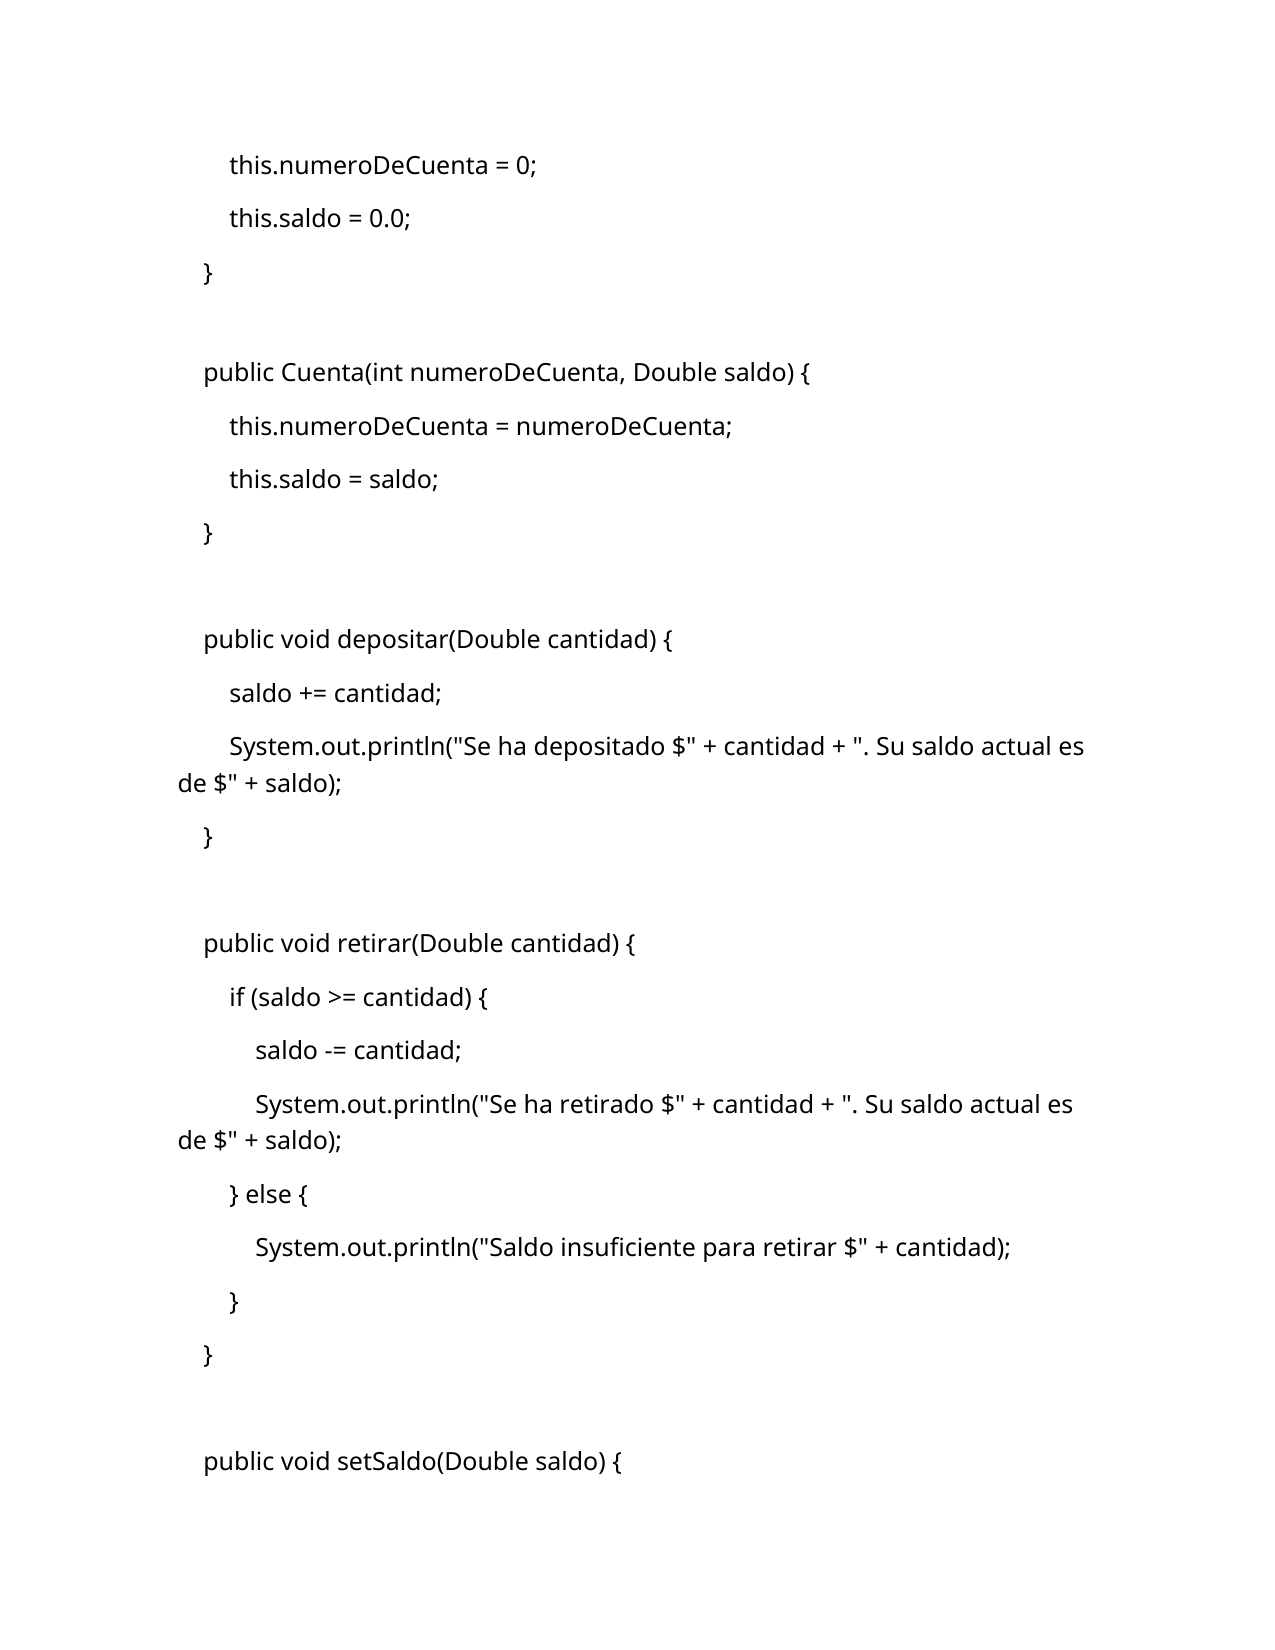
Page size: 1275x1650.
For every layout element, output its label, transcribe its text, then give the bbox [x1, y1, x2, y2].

text } [177, 819, 1098, 853]
text saldo += cantidad; [177, 675, 1098, 709]
text this.numeroDeCuenta = 0; [177, 148, 1098, 182]
text if (saldo >= cantidad) { [177, 979, 1098, 1013]
text System.out.println("Saldo insuficiente para retirar $" + cantidad); [177, 1230, 1098, 1264]
text this.numeroDeCuenta = numeroDeCuenta; [177, 408, 1098, 442]
text } [177, 254, 1098, 288]
text public Cuenta(int numeroDeCuenta, Double saldo) { [177, 355, 1098, 389]
text public void retirar(Double cantidad) { [177, 926, 1098, 960]
text saldo -= cantidad; [177, 1033, 1098, 1067]
text } [177, 1337, 1098, 1371]
text System.out.println("Se ha retirado $" + cantidad + ". Su saldo actual es de $" + saldo); [177, 1086, 1098, 1157]
text public void setSaldo(Double saldo) { [177, 1444, 1098, 1478]
text System.out.println("Se ha depositado $" + cantidad + ". Su saldo actual es de $" + saldo); [177, 729, 1098, 800]
text this.saldo = saldo; [177, 462, 1098, 496]
text } else { [177, 1176, 1098, 1211]
text } [177, 1283, 1098, 1317]
text this.saldo = 0.0; [177, 201, 1098, 235]
text public void depositar(Double cantidad) { [177, 622, 1098, 656]
text } [177, 515, 1098, 549]
